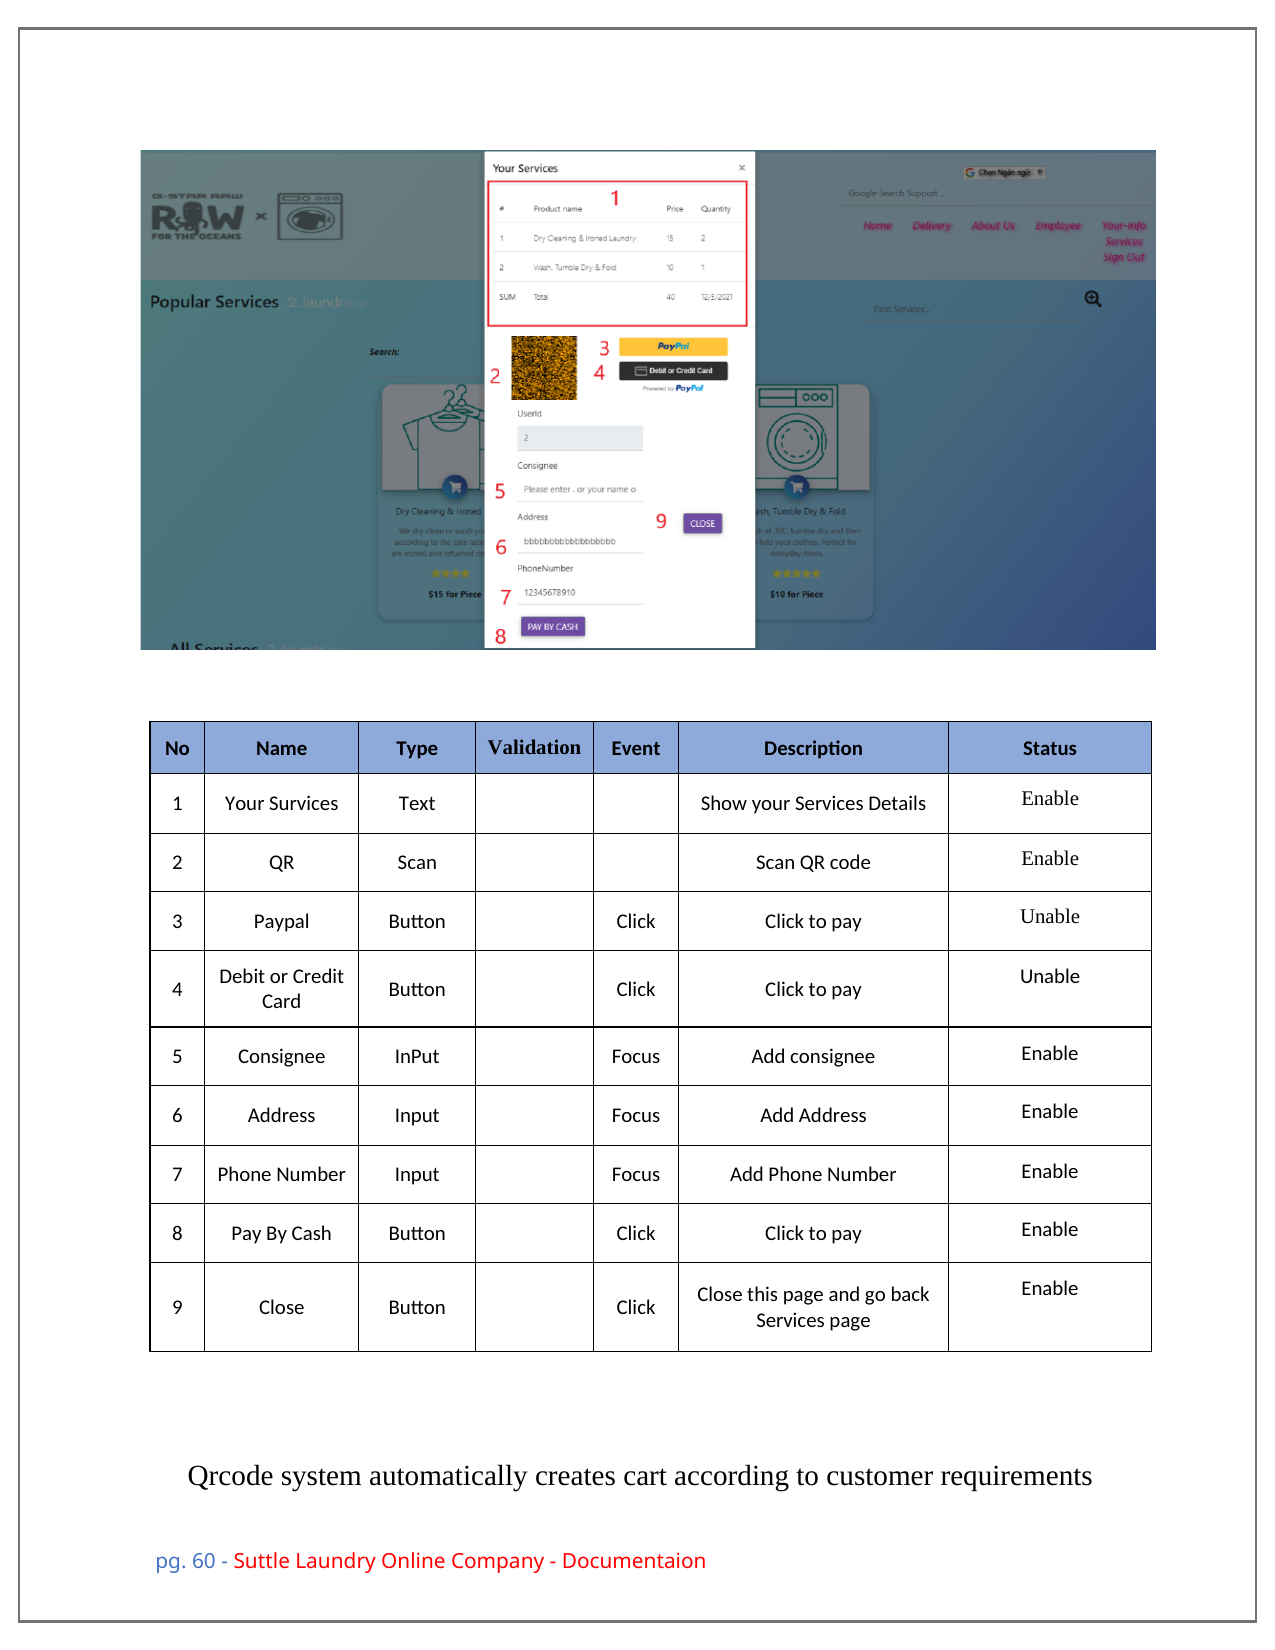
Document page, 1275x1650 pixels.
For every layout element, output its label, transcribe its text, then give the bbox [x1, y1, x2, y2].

table_cell Add consignee [679, 1028, 948, 1085]
table_cell Focus [594, 1028, 678, 1085]
table_cell Input [359, 1146, 475, 1203]
table_cell Add Address [679, 1086, 948, 1144]
table_cell Enable [949, 1086, 1151, 1144]
table_cell InPut [359, 1028, 475, 1085]
table_cell 6 [151, 1086, 204, 1144]
table_cell [476, 774, 593, 832]
table_cell Button [359, 1263, 475, 1351]
table_cell Your Survices [205, 774, 358, 832]
table_cell Focus [594, 1086, 678, 1144]
table_cell Input [359, 1086, 475, 1144]
table_cell Close this page and go back Services page [679, 1263, 948, 1351]
table_cell Paypal [205, 892, 358, 949]
table_cell 8 [151, 1204, 204, 1262]
table_cell 2 [151, 834, 204, 891]
table_cell Button [359, 892, 475, 949]
table_cell Enable [949, 1263, 1151, 1351]
table_header No [151, 722, 204, 773]
picture [140, 150, 1156, 650]
table_cell [476, 1263, 593, 1351]
table_cell Unable [949, 892, 1151, 949]
table_cell Address [205, 1086, 358, 1144]
table_cell Click [594, 892, 678, 949]
table_cell 4 [151, 951, 204, 1026]
table_cell [476, 1028, 593, 1085]
table_cell Unable [949, 951, 1151, 1026]
table_cell Consignee [205, 1028, 358, 1085]
table_cell Click to pay [679, 892, 948, 949]
table_cell 1 [151, 774, 204, 832]
table_cell Close [205, 1263, 358, 1351]
table_cell Click [594, 951, 678, 1026]
table_header Name [205, 722, 358, 773]
table_cell Focus [594, 1146, 678, 1203]
table_header Validation [476, 722, 593, 773]
table_cell Enable [949, 1146, 1151, 1203]
table_cell Text [359, 774, 475, 832]
table_cell Enable [949, 774, 1151, 832]
table_header Description [679, 722, 948, 773]
table_cell Button [359, 951, 475, 1026]
table_header Status [949, 722, 1151, 773]
table_header Type [359, 722, 475, 773]
table_cell Pay By Cash [205, 1204, 358, 1262]
table_cell Enable [949, 1204, 1151, 1262]
table_cell [476, 834, 593, 891]
table_cell Click to pay [679, 1204, 948, 1262]
table_cell QR [205, 834, 358, 891]
table_cell Click [594, 1204, 678, 1262]
table_cell Phone Number [205, 1146, 358, 1203]
table_cell [476, 1146, 593, 1203]
table_cell [594, 834, 678, 891]
table_cell Enable [949, 834, 1151, 891]
table_cell Button [359, 1204, 475, 1262]
table_cell [476, 892, 593, 949]
text Qrcode system automatically creates cart according to customer requirements [187, 1458, 1125, 1491]
table_cell Scan QR code [679, 834, 948, 891]
table_cell Scan [359, 834, 475, 891]
table_cell 5 [151, 1028, 204, 1085]
table_cell 3 [151, 892, 204, 949]
table_cell [594, 774, 678, 832]
table_cell Click [594, 1263, 678, 1351]
table_cell 7 [151, 1146, 204, 1203]
table_cell Enable [949, 1028, 1151, 1085]
table_cell [476, 951, 593, 1026]
table_cell 9 [151, 1263, 204, 1351]
table_cell Show your Services Details [679, 774, 948, 832]
table_cell [476, 1204, 593, 1262]
table_cell Debit or Credit Card [205, 951, 358, 1026]
table_cell Click to pay [679, 951, 948, 1026]
table_header Event [594, 722, 678, 773]
table_cell [476, 1086, 593, 1144]
table_cell Add Phone Number [679, 1146, 948, 1203]
